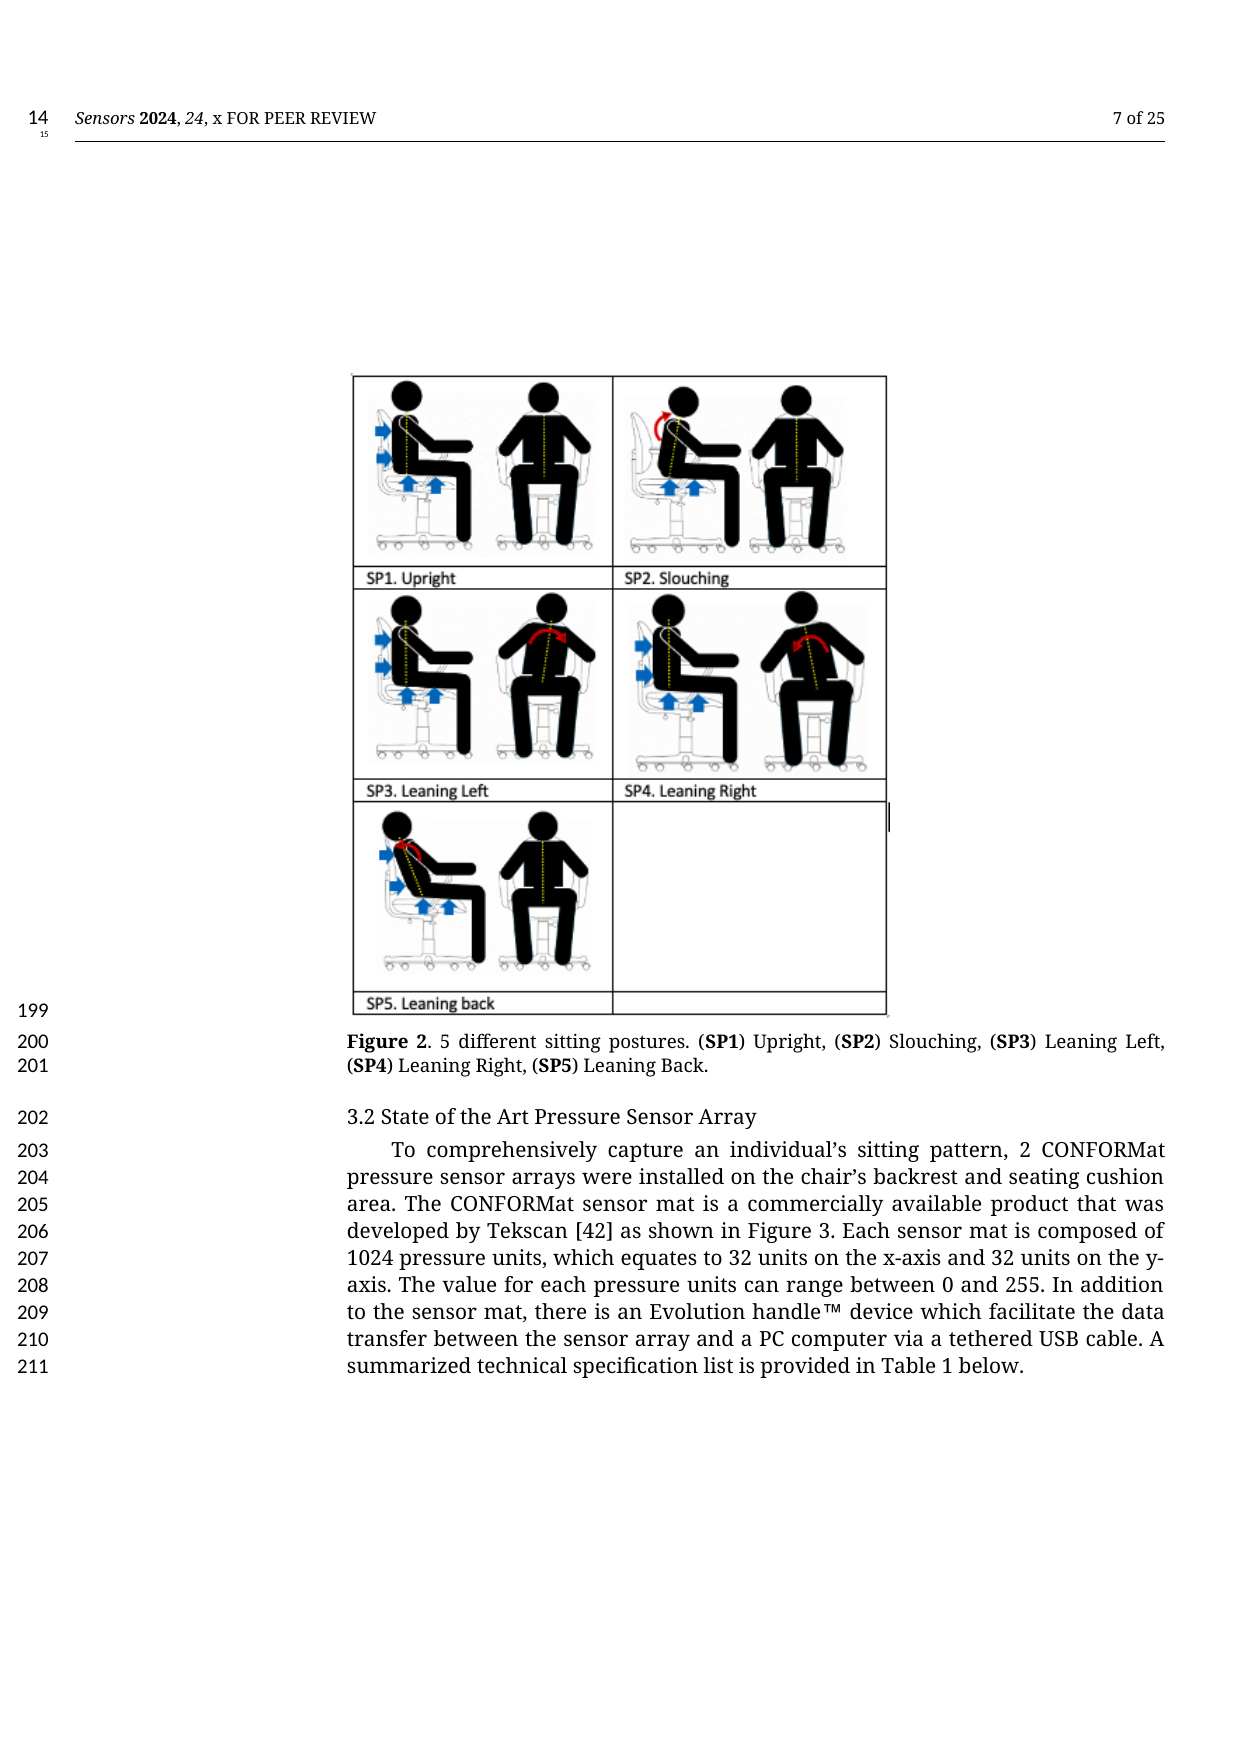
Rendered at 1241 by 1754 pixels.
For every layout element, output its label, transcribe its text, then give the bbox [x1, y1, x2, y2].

text Figure 2. 5 different sitting postures. (SP1) Upright, (SP2) Slouching, (SP3) Leaning Left, (SP4) Leaning Right, (SP5) Leaning Back. [347, 1030, 1165, 1078]
text To comprehensively capture an individual’s sitting pattern, 2 CONFORMat pressure sensor arrays were installed on the chair’s backrest and seating cushion area. The CONFORMat sensor mat is a commercially available product that was developed by Tekscan [42] as shown in Figure 3. Each sensor mat is composed of 1024 pressure units, which equates to 32 units on the x-axis and 32 units on the y-axis. The value for each pressure units can range between 0 and 255. In addition to the sensor mat, there is an Evolution handle device which facilitate the data transfer between the sensor array and a PC computer via a tethered USB cable. A summarized technical specification list is provided in Table 1 below. [347, 1136, 1165, 1380]
picture [350, 373, 890, 1018]
subtitle 3.2 State of the Art Pressure Sensor Array [347, 1103, 1165, 1130]
